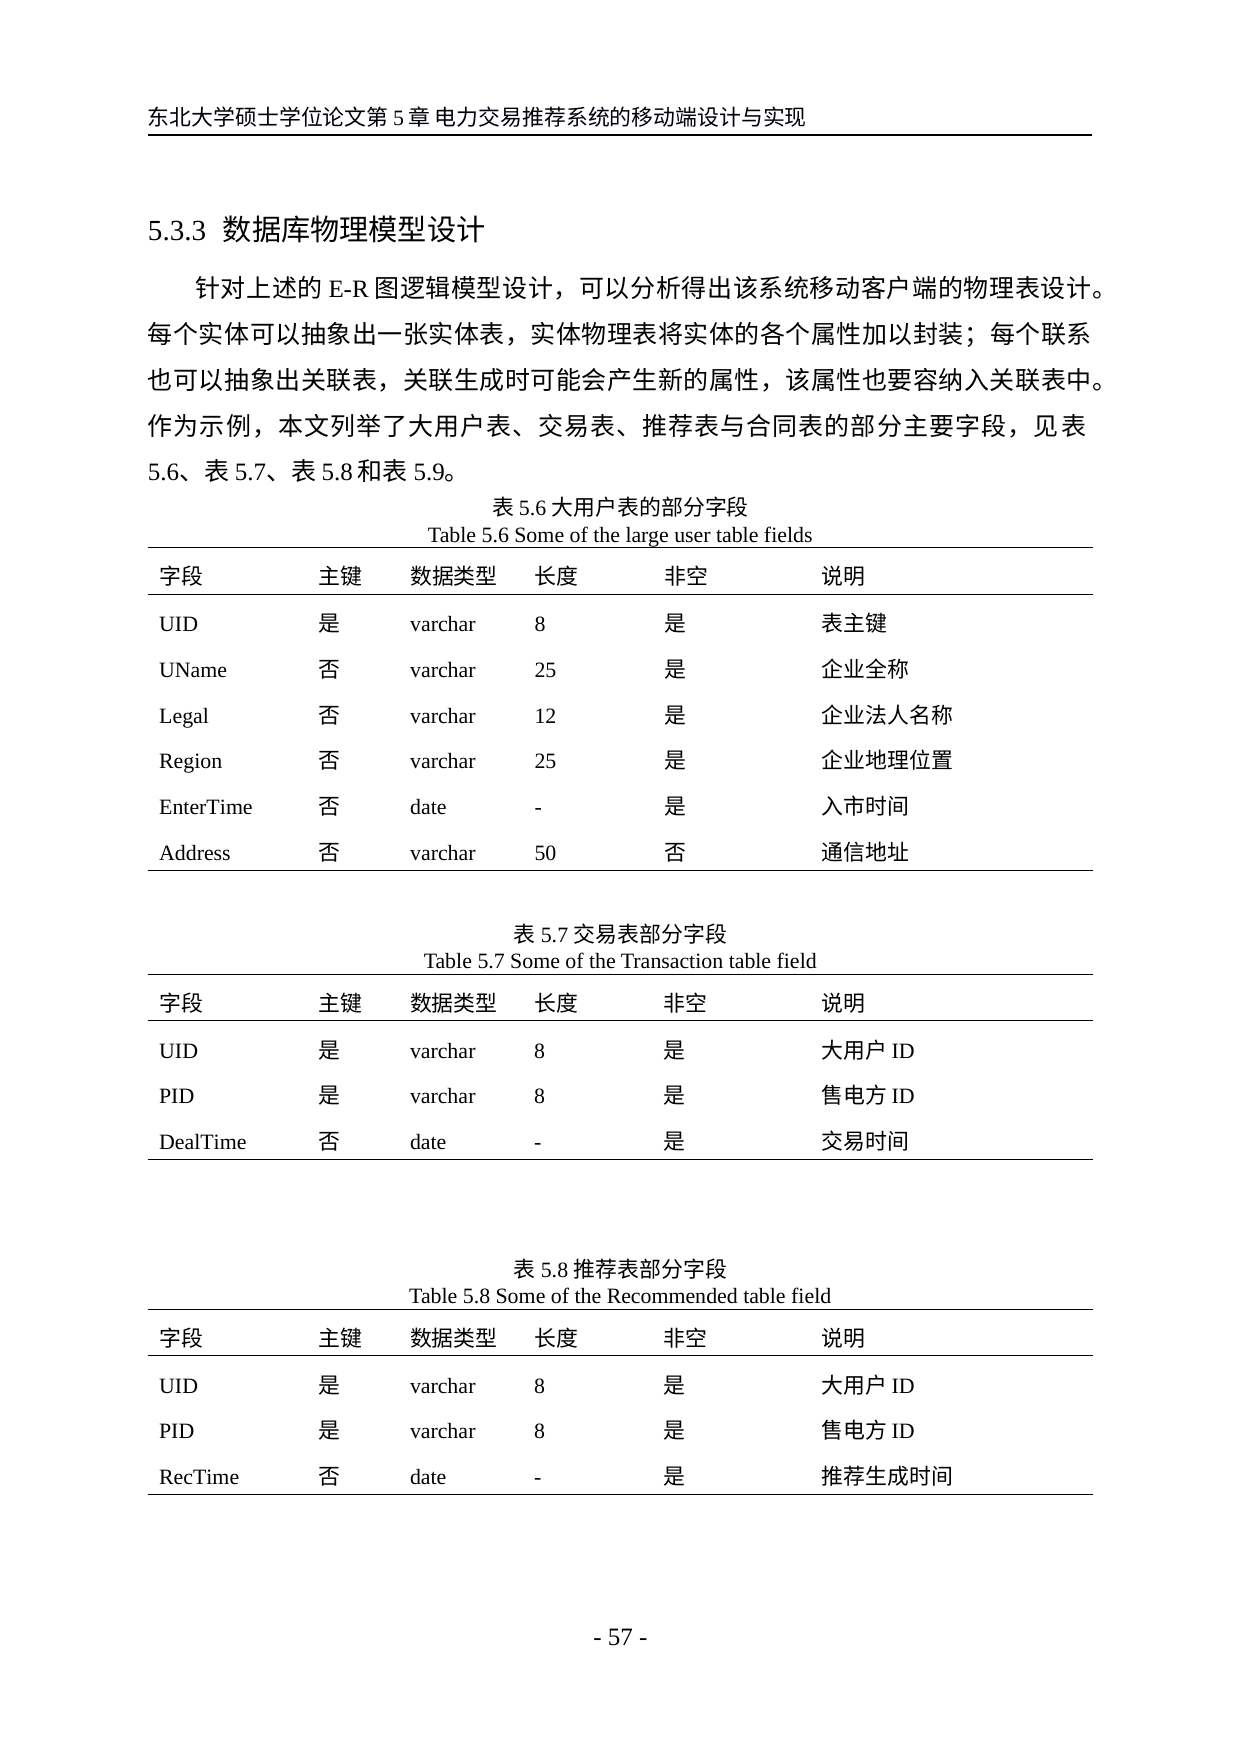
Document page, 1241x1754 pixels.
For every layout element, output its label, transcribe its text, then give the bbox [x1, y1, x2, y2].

table_cell 通信地址 [810, 824, 1092, 870]
table_cell 表主键 [810, 595, 1092, 641]
table_cell 是 [653, 595, 810, 641]
table_cell varchar [399, 1021, 523, 1067]
table_cell 否 [307, 686, 399, 732]
table_cell Address [148, 824, 307, 870]
table_cell 25 [523, 732, 653, 778]
table_cell date [399, 1113, 523, 1159]
table_cell varchar [399, 595, 523, 641]
table_cell 大用户ID [810, 1021, 1092, 1067]
subtitle 数据库物理模型设计 [148, 206, 1092, 248]
table_cell 售电方ID [810, 1067, 1092, 1113]
table_header 主键 [307, 975, 398, 1020]
table_cell varchar [399, 824, 523, 870]
table_cell Region [148, 732, 307, 778]
table_cell EnterTime [148, 778, 307, 824]
table_cell date [399, 778, 523, 824]
table_header 长度 [523, 548, 653, 594]
table_cell UName [148, 641, 307, 686]
table_cell 是 [307, 1356, 398, 1402]
table_cell 否 [307, 1113, 398, 1159]
table_cell 是 [652, 1448, 810, 1494]
table_cell varchar [399, 732, 523, 778]
table_cell PID [148, 1402, 307, 1448]
table_header 说明 [810, 548, 1092, 594]
table_cell - [523, 1113, 652, 1159]
table_cell varchar [399, 686, 523, 732]
table_cell 是 [653, 686, 810, 732]
table_cell 企业法人名称 [810, 686, 1092, 732]
table_cell 是 [653, 778, 810, 824]
table_cell 企业全称 [810, 641, 1092, 686]
table_cell 是 [307, 1402, 398, 1448]
table_header 非空 [652, 1310, 810, 1355]
table_cell varchar [399, 641, 523, 686]
table_cell date [399, 1448, 523, 1494]
table_cell 8 [523, 1021, 652, 1067]
table_cell RecTime [148, 1448, 307, 1494]
table_cell 8 [523, 1067, 652, 1113]
table_cell PID [148, 1067, 307, 1113]
table_header 非空 [653, 548, 810, 594]
table_header 数据类型 [399, 975, 523, 1020]
table_cell - [523, 778, 653, 824]
table_cell 是 [653, 1067, 810, 1113]
table_cell 否 [653, 824, 810, 870]
table_header 数据类型 [399, 548, 523, 594]
table_header 说明 [810, 1310, 1092, 1355]
table_cell 入市时间 [810, 778, 1092, 824]
table_header 主键 [307, 548, 399, 594]
table_header 非空 [653, 975, 810, 1020]
table_cell varchar [399, 1356, 523, 1402]
table_cell 否 [307, 641, 399, 686]
table_cell 是 [653, 1021, 810, 1067]
table_header 字段 [148, 548, 307, 594]
table_cell Legal [148, 686, 307, 732]
table_cell UID [148, 1356, 307, 1402]
table_cell 8 [523, 1402, 652, 1448]
table_cell 是 [653, 1113, 810, 1159]
table_header 字段 [148, 975, 307, 1020]
table_cell 是 [307, 595, 399, 641]
table_cell 25 [523, 641, 653, 686]
table_cell 是 [653, 641, 810, 686]
table_cell 12 [523, 686, 653, 732]
table_cell 企业地理位置 [810, 732, 1092, 778]
table_cell UID [148, 595, 307, 641]
table_cell 否 [307, 732, 399, 778]
table_header 长度 [523, 975, 652, 1020]
table_cell varchar [399, 1067, 523, 1113]
table_cell 推荐生成时间 [810, 1448, 1092, 1494]
table_header 长度 [523, 1310, 652, 1355]
table_header 字段 [148, 1310, 307, 1355]
table_cell 是 [307, 1067, 398, 1113]
table_cell 8 [523, 595, 653, 641]
table_cell DealTime [148, 1113, 307, 1159]
table_cell 是 [652, 1356, 810, 1402]
table_cell 是 [307, 1021, 398, 1067]
table_header 数据类型 [399, 1310, 523, 1355]
table_cell 否 [307, 1448, 398, 1494]
table_cell 是 [652, 1402, 810, 1448]
table_header 主键 [307, 1310, 398, 1355]
table_cell - [523, 1448, 652, 1494]
table_cell 是 [653, 732, 810, 778]
table_cell 大用户ID [810, 1356, 1092, 1402]
table_cell 售电方ID [810, 1402, 1092, 1448]
table_cell 50 [523, 824, 653, 870]
table_cell 交易时间 [810, 1113, 1092, 1159]
table_cell 8 [523, 1356, 652, 1402]
table_cell varchar [399, 1402, 523, 1448]
table_cell 否 [307, 778, 399, 824]
table_header 说明 [810, 975, 1092, 1020]
table_cell 否 [307, 824, 399, 870]
table_cell UID [148, 1021, 307, 1067]
